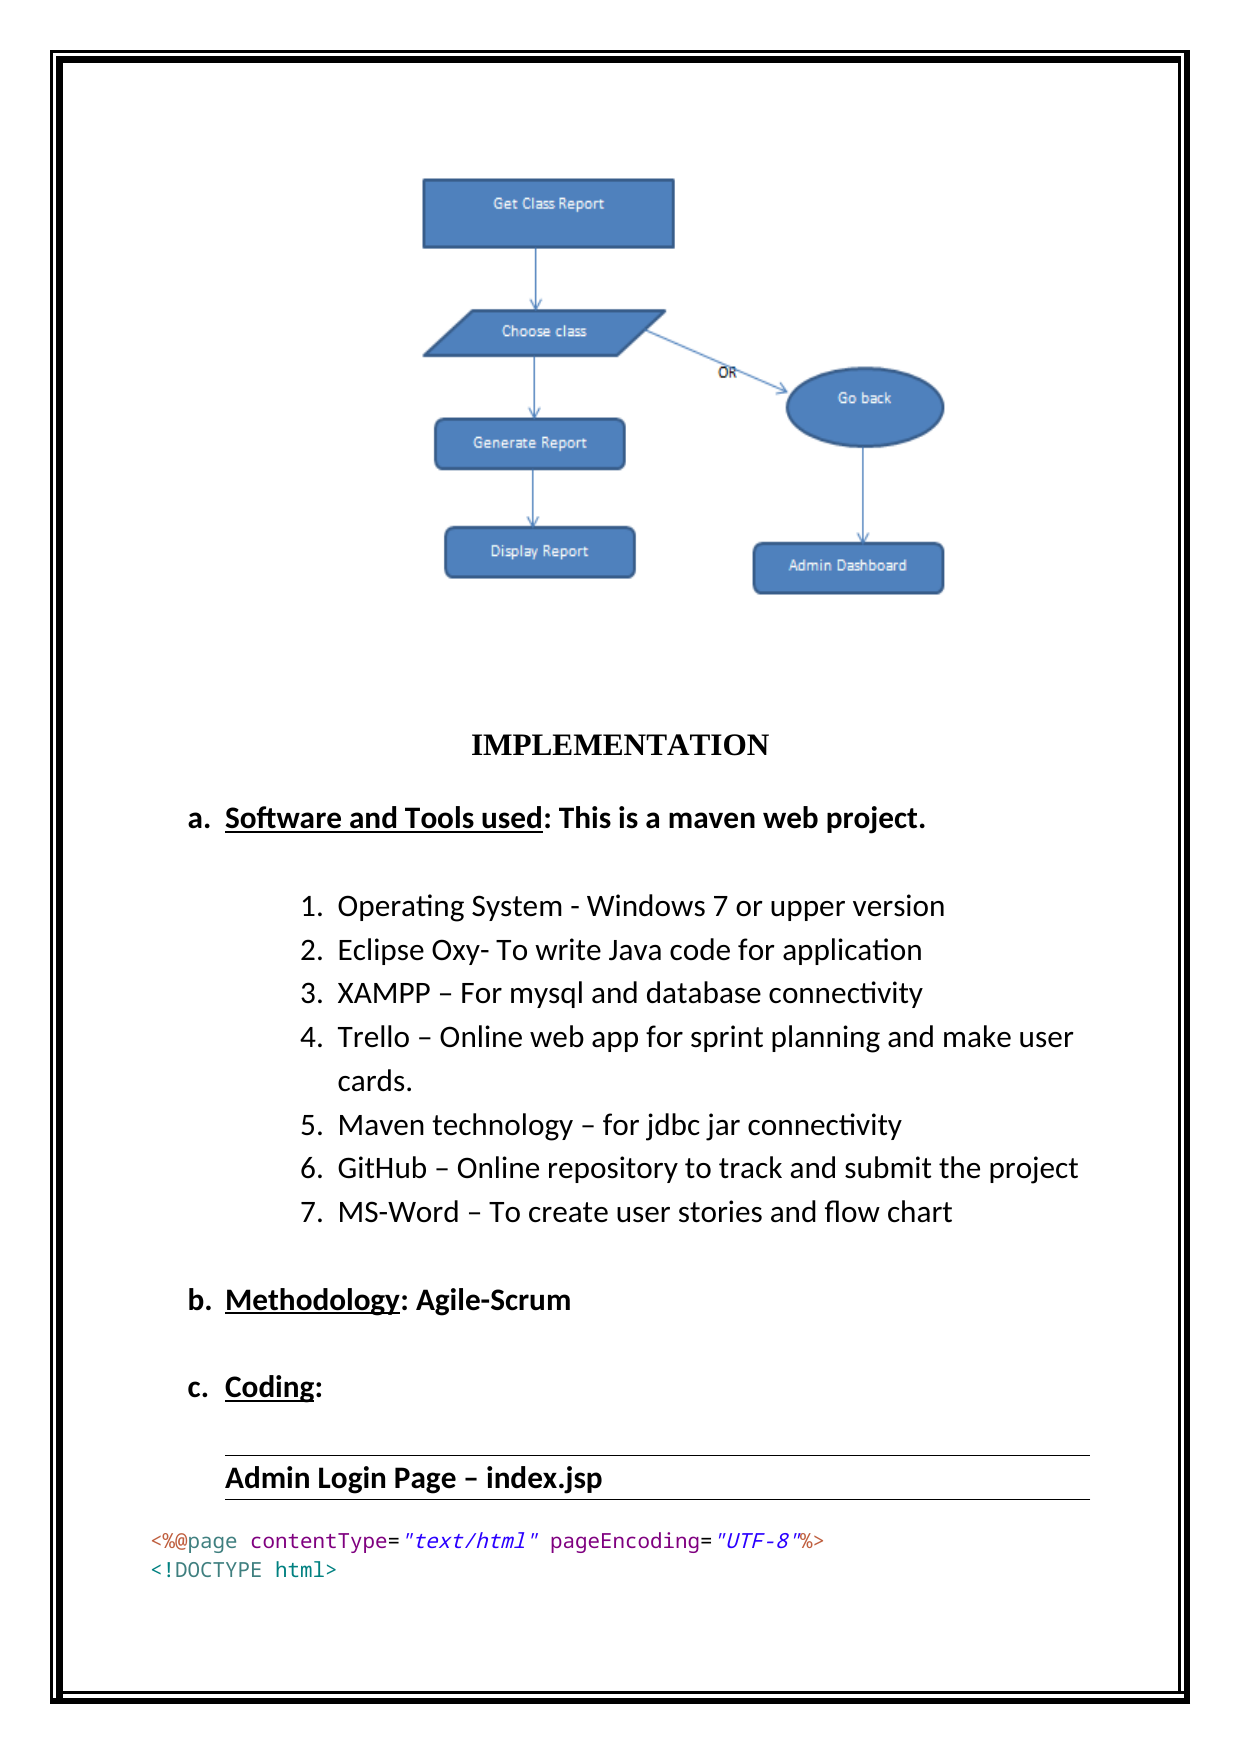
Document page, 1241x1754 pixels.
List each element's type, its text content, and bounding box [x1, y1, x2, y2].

text <%@page contentType="text/html" pageEncoding="UTF-8"%> [150, 1527, 1090, 1555]
list Coding: [187, 1367, 1090, 1405]
list Trello – Online web app for sprint planning and make user cards. [300, 1017, 1090, 1099]
list Eclipse Oxy- To write Java code for application [300, 930, 1090, 968]
text <!DOCTYPE html> [150, 1555, 1090, 1583]
list XAMPP – For mysql and database connectivity [300, 973, 1090, 1012]
list Admin Login Page – index.jsp [225, 1456, 1090, 1499]
list GitHub – Online repository to track and submit the project [300, 1148, 1090, 1187]
list Operating System - Windows 7 or upper version [300, 886, 1090, 924]
picture [278, 150, 962, 691]
text IMPLEMENTATION [150, 727, 1090, 762]
list Maven technology – for jdbc jar connectivity [300, 1105, 1090, 1143]
list Methodology: Agile-Scrum [187, 1280, 1090, 1318]
list MS-Word – To create user stories and flow chart [300, 1192, 1090, 1230]
list Software and Tools used: This is a maven web project. [187, 798, 1090, 837]
